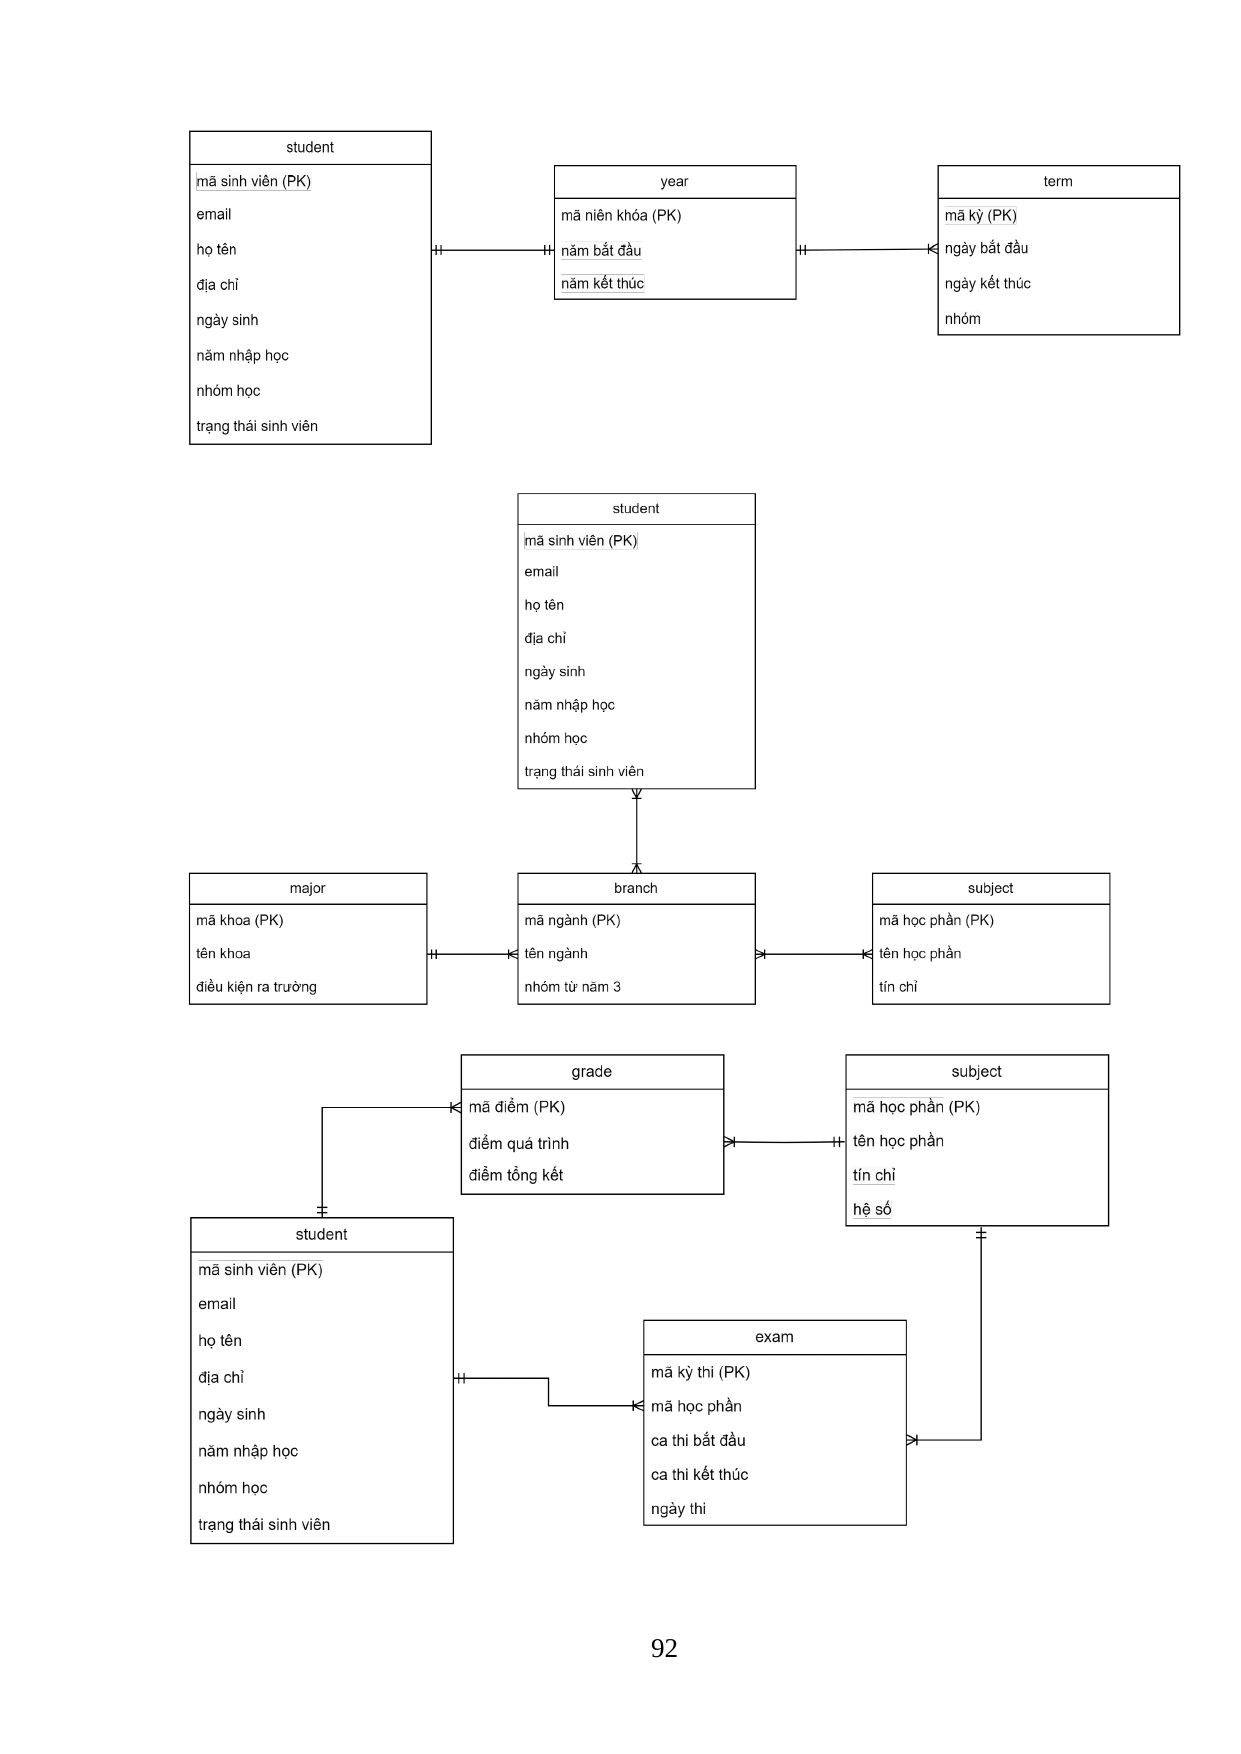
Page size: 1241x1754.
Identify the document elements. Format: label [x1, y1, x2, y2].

picture [177, 118, 1192, 461]
picture [177, 482, 1122, 1020]
picture [177, 1041, 1122, 1561]
